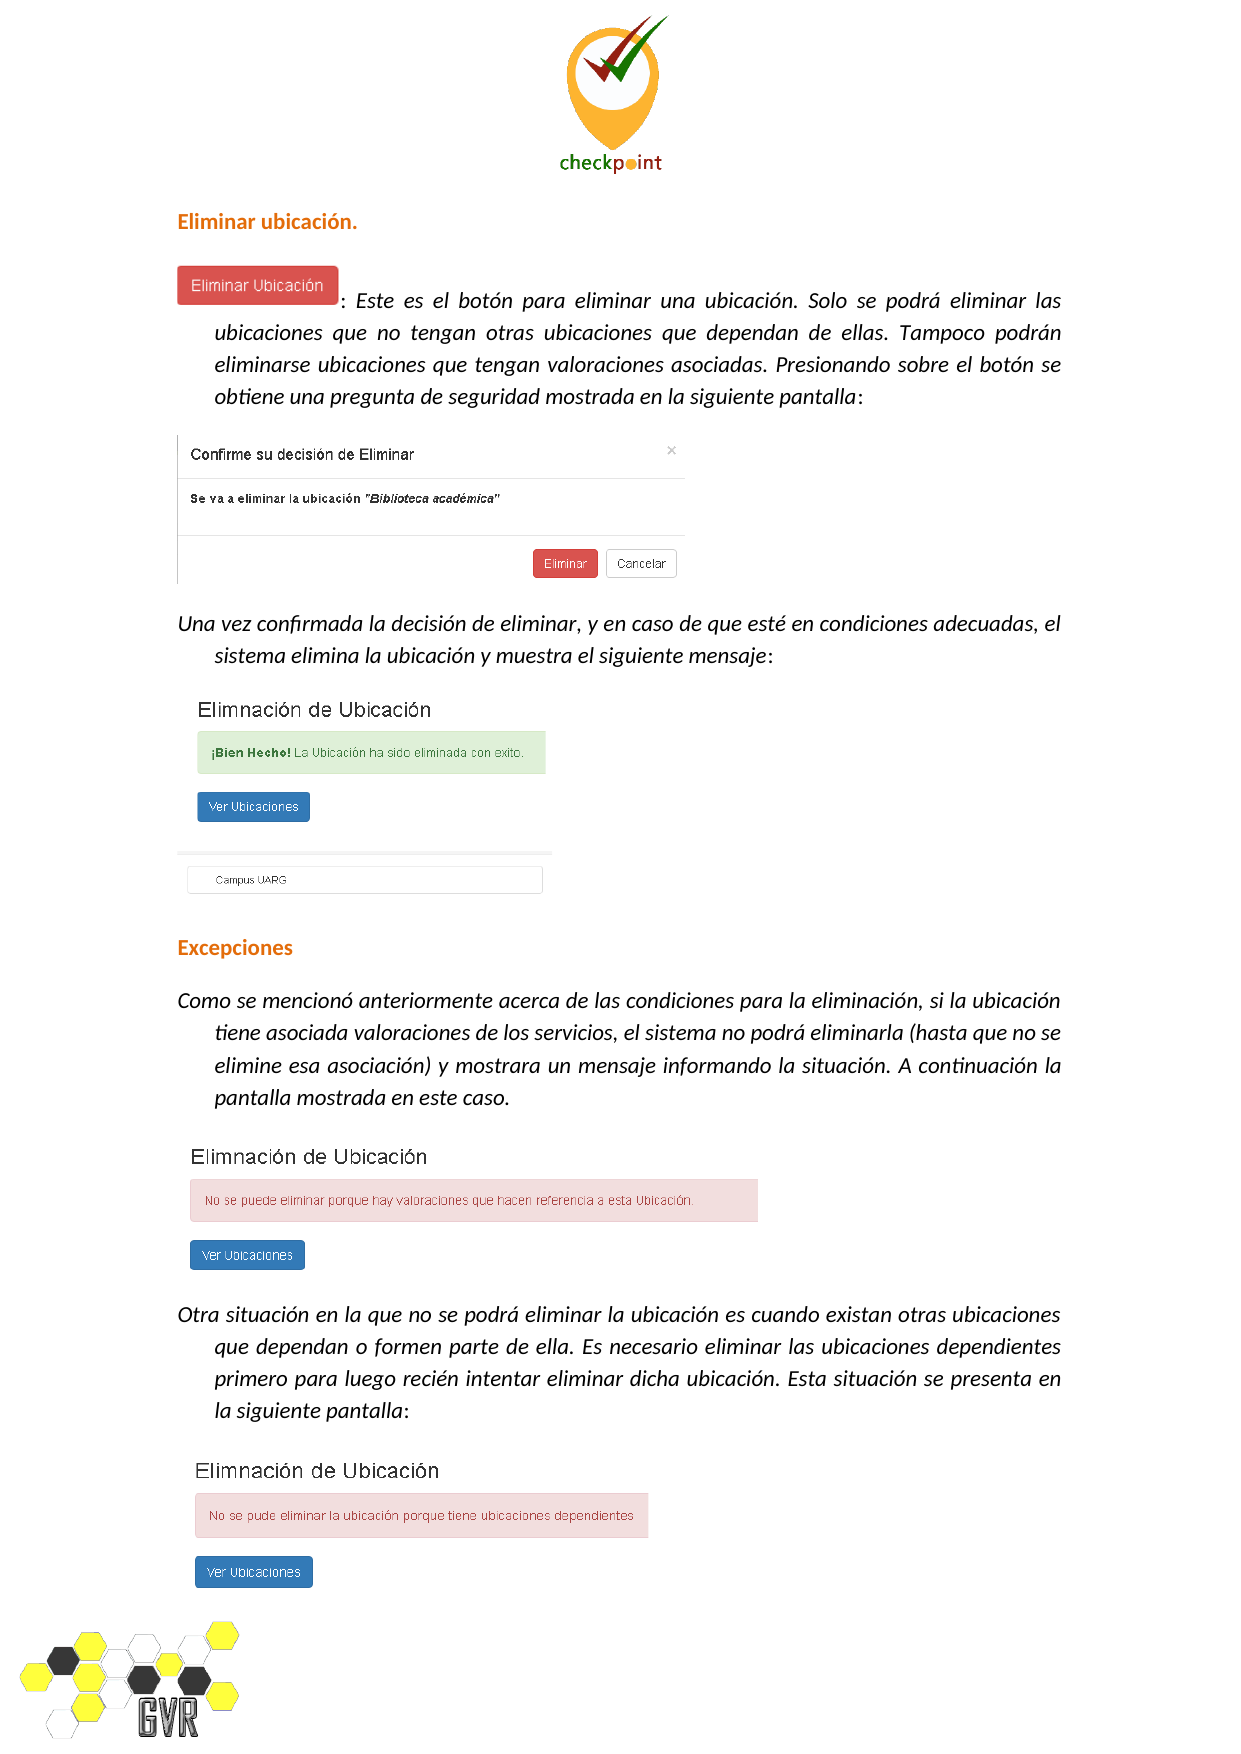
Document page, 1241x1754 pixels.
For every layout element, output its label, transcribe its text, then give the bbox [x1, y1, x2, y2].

picture [177, 1449, 649, 1592]
text Una vez confirmada la decisión de eliminar, y en caso de que esté en condiciones adecuadas, el sistema elimina la ubicación y muestra el siguiente mensaje: [177, 609, 1063, 669]
text Como se mencionó anteriormente acerca de las condiciones para la eliminación, si la ubicación tiene asociada valoraciones de los servicios, el sistema no podrá eliminarla (hasta que no se elimine esa asociación) y mostrara un mensaje informando la situación. A continuación la pantalla mostrada en este caso. [177, 986, 1063, 1111]
picture [177, 693, 546, 827]
picture [177, 1136, 758, 1276]
text Eliminar ubicación. [177, 207, 1063, 235]
text Otra situación en la que no se podrá eliminar la ubicación es cuando existan otras ubicaciones que dependan o formen parte de ella. Es necesario eliminar las ubicaciones dependientes primero para luego recién intentar eliminar dicha ubicación. Esta situación se presenta en la siguiente pantalla: [177, 1300, 1063, 1424]
picture [177, 435, 685, 584]
picture [177, 851, 553, 909]
text Excepciones [177, 933, 1063, 961]
text : Este es el botón para eliminar una ubicación. Solo se podrá eliminar las ubicaciones que no tengan otras ubicaciones que dependan de ellas. Tampoco podrán eliminarse ubicaciones que tengan valoraciones asociadas. Presionando sobre el botón se obtiene una pregunta de seguridad mostrada en la siguiente pantalla: [177, 260, 1063, 410]
picture [12, 1620, 246, 1740]
picture [550, 12, 676, 186]
picture [177, 259, 340, 308]
